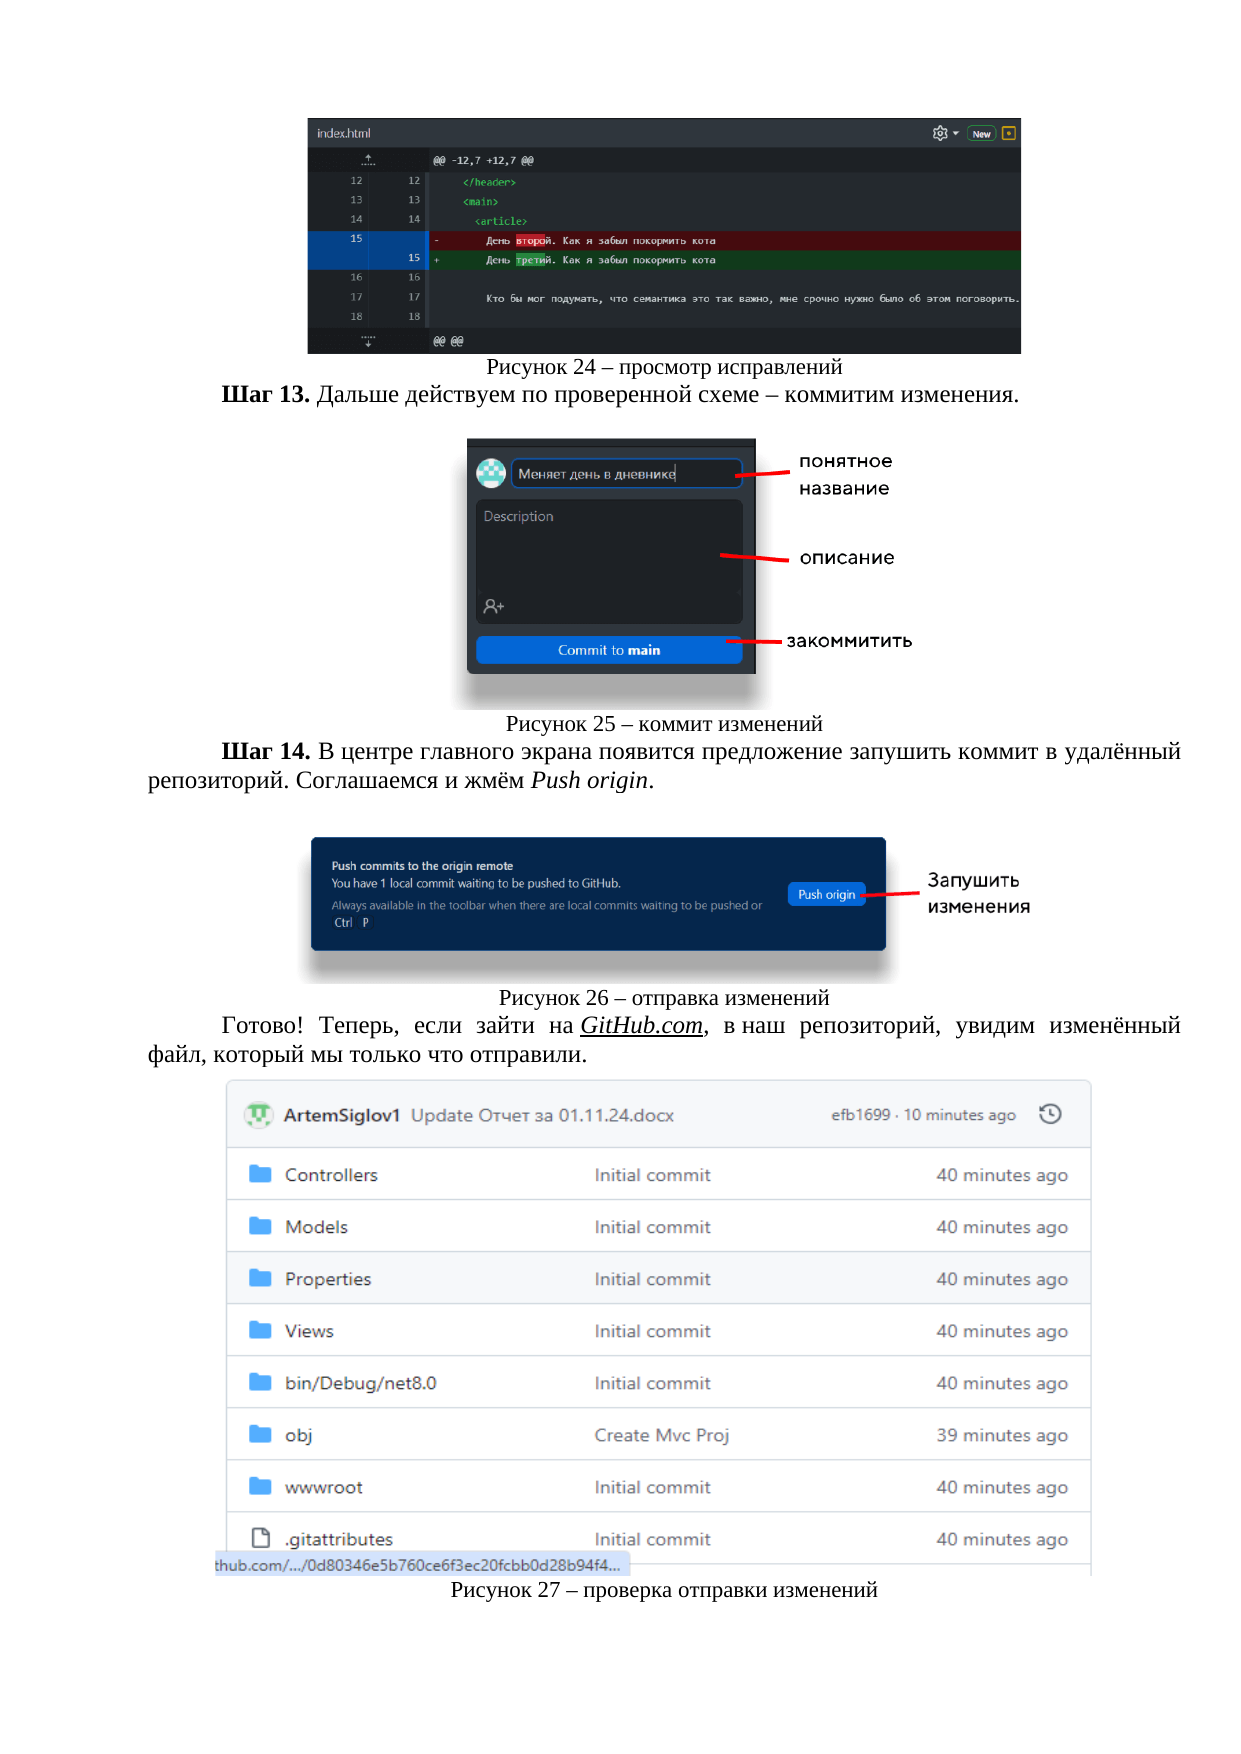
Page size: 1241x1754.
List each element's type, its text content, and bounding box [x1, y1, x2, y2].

picture [215, 1067, 1114, 1576]
text Рисунок 25 – коммит изменений [148, 710, 1181, 736]
picture [307, 118, 1022, 354]
picture [354, 408, 975, 710]
text Рисунок 26 – отправка изменений [148, 984, 1181, 1010]
text Шаг 14. В центре главного экрана появится предложение запушить коммит в удалённый репозиторий. Соглашаемся и жмём Push origin. [148, 736, 1181, 793]
text Рисунок 24 – просмотр исправлений [148, 353, 1181, 379]
text Готово! Теперь, если зайти на GitHub.com, в наш репозиторий, увидим изменённый файл, который мы только что отправили. [148, 1010, 1181, 1068]
picture [282, 793, 1047, 984]
text Шаг 13. Дальше действуем по проверенной схеме – коммитим изменения. [148, 379, 1181, 408]
text Рисунок 27 – проверка отправки изменений [148, 1576, 1181, 1602]
